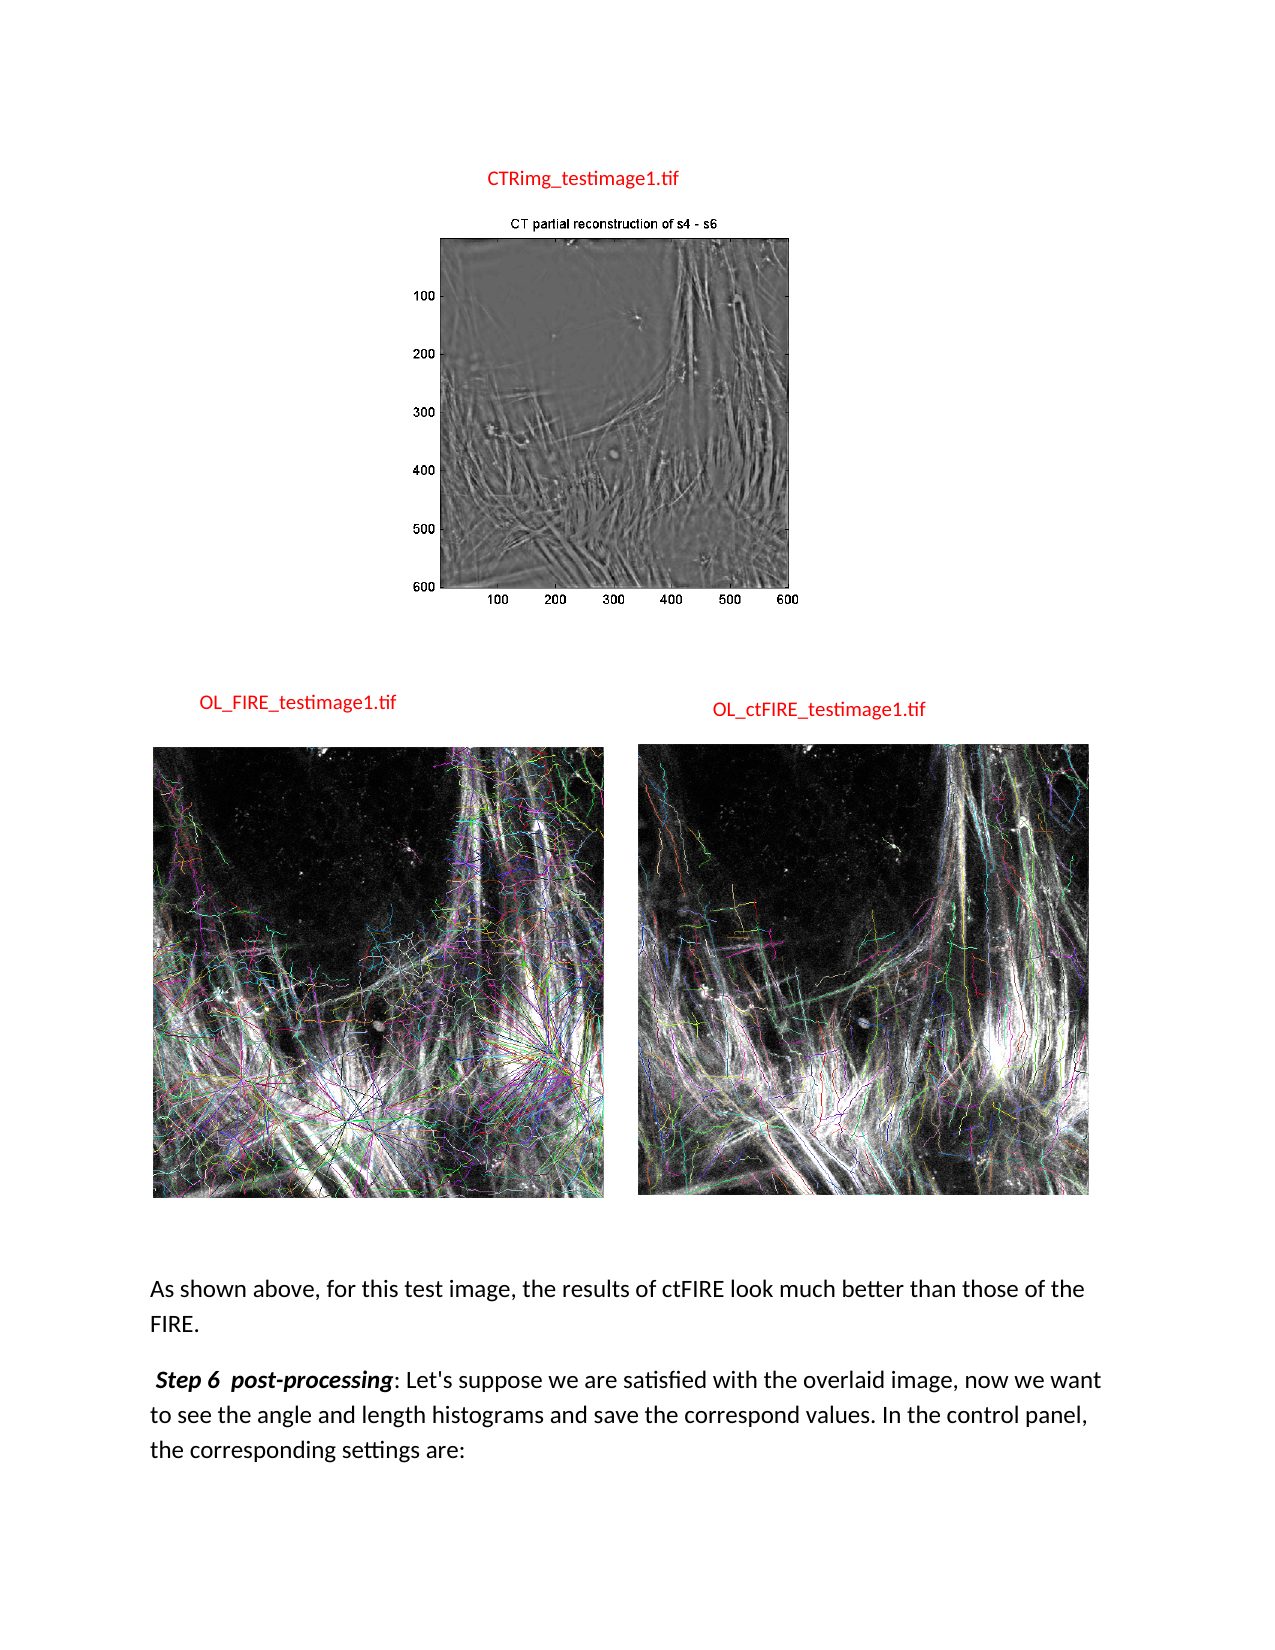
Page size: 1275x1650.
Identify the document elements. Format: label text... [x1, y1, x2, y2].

picture [153, 747, 604, 1198]
picture [638, 744, 1089, 1195]
text As shown above, for this test image, the results of ctFIRE look much better than those of the FIRE. [150, 1273, 1125, 1339]
picture [381, 195, 831, 646]
text Step 6 post-processing: Let's suppose we are satisfied with the overlaid image, now we want to see the angle and length histograms and save the correspond values. In the control panel, the corresponding settings are: [150, 1364, 1125, 1464]
